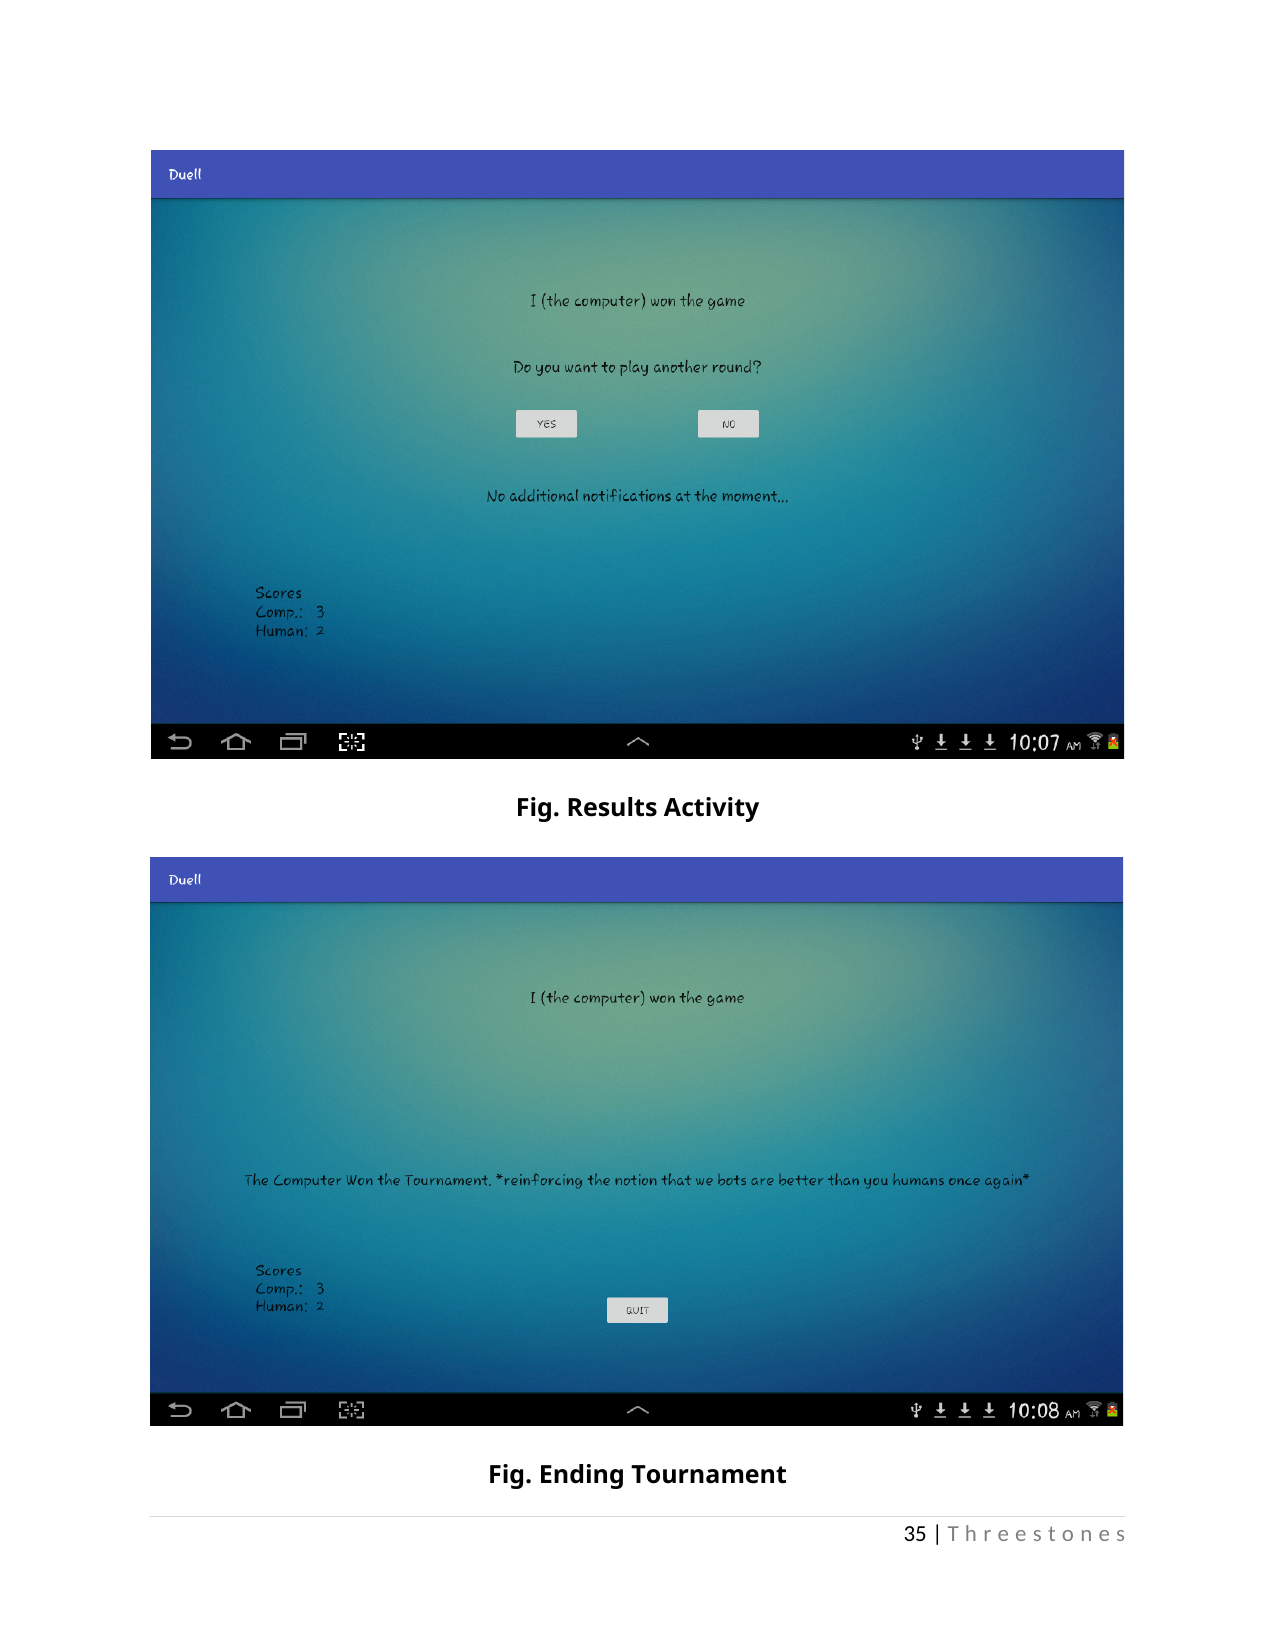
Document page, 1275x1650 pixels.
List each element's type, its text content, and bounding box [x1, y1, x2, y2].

text Fig. Ending Tournament [150, 1456, 1125, 1490]
text Fig. Results Activity [150, 789, 1125, 823]
picture [150, 857, 1124, 1426]
picture [151, 150, 1125, 759]
